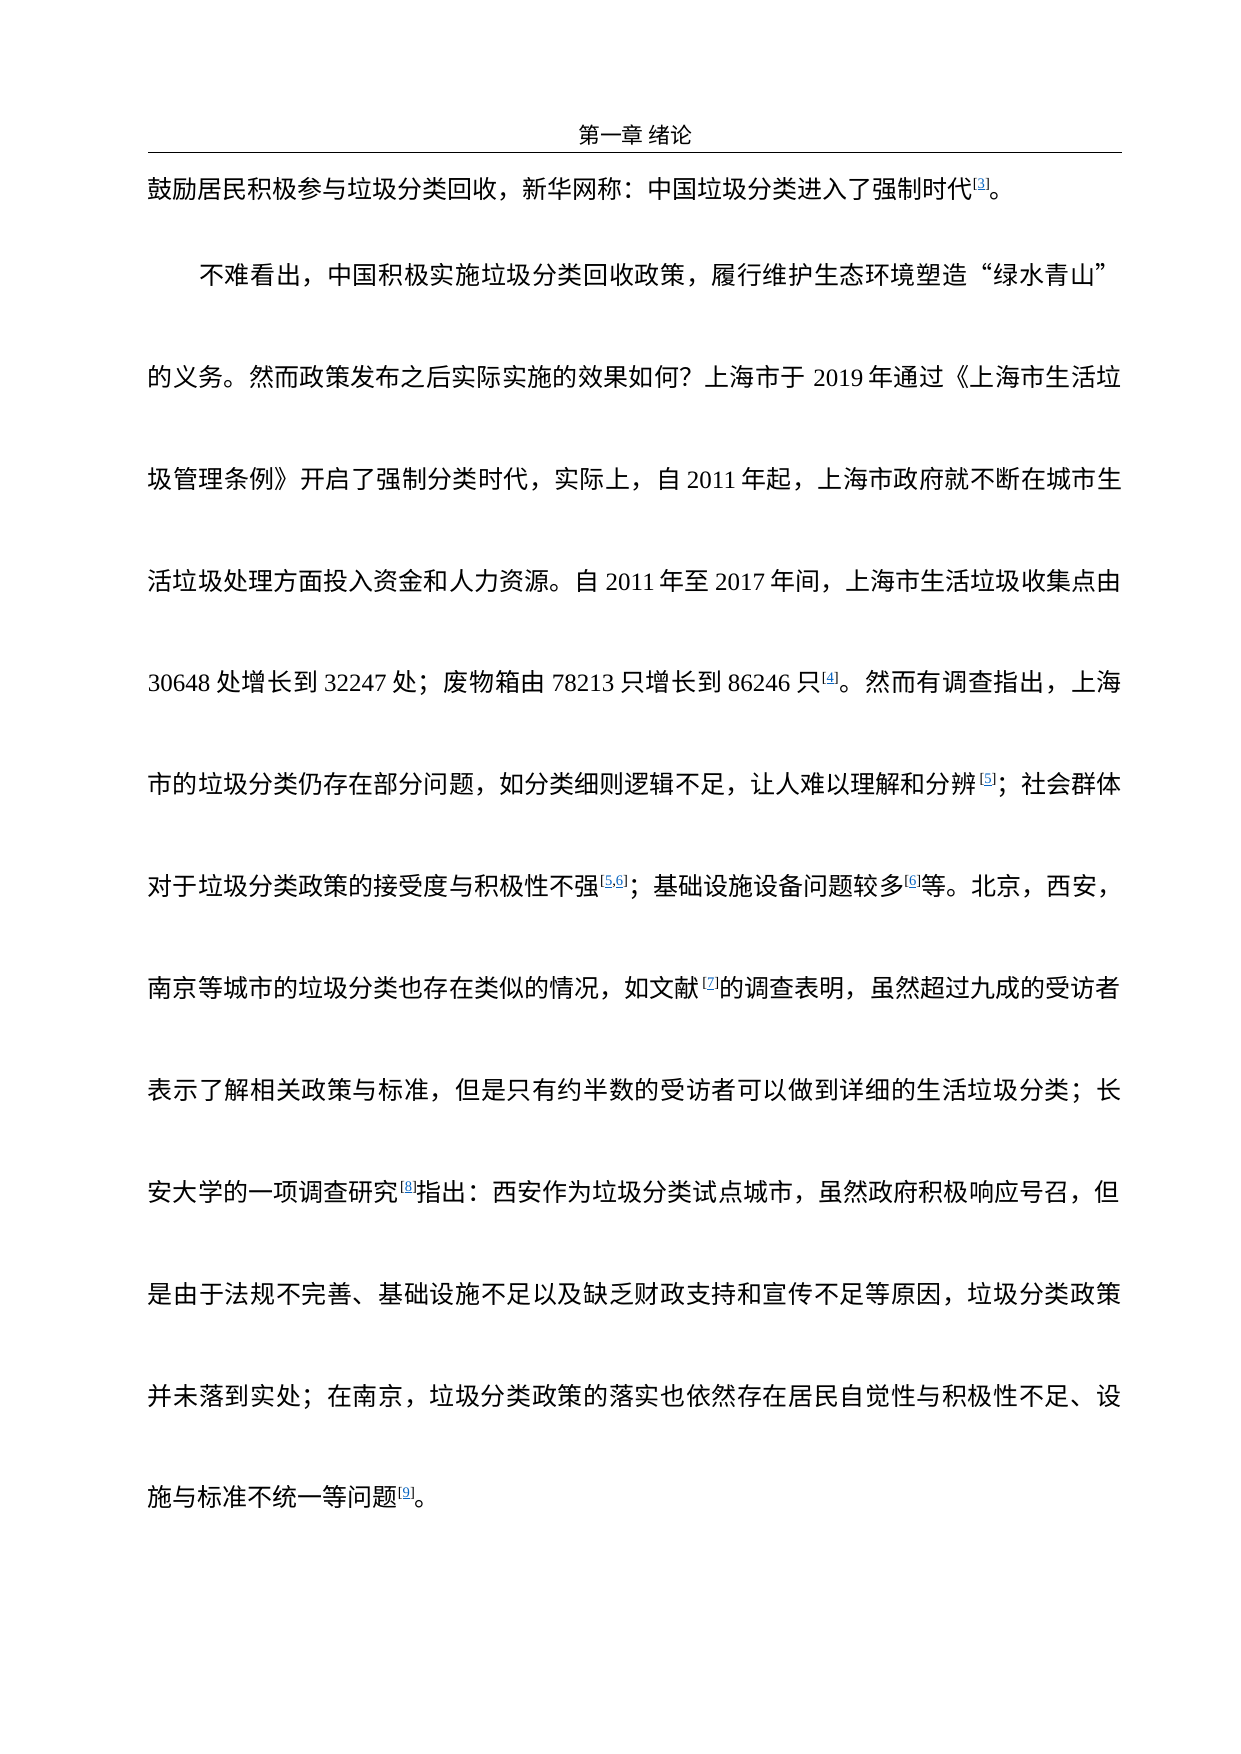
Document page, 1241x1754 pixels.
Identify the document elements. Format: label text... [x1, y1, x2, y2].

text 不难看出，中国积极实施垃圾分类回收政策，履行维护生态环境塑造“绿水青山”的义务。然而政策发布之后实际实施的效果如何？上海市于2019年通过《上海市生活垃圾管理条例》开启了强制分类时代，实际上，自2011年起，上海市政府就不断在城市生活垃圾处理方面投入资金和人力资源。自2011年至2017年间，上海市生活垃圾收集点由30648处增长到32247处；废物箱由78213只增长到86246只[4]。然而有调查指出，上海市的垃圾分类仍存在部分问题，如分类细则逻辑不足，让人难以理解和分辨[5]；社会群体对于垃圾分类政策的接受度与积极性不强[5,6]；基础设施设备问题较多[6]等。北京，西安，南京等城市的垃圾分类也存在类似的情况，如文献[7]的调查表明，虽然超过九成的受访者表示了解相关政策与标准，但是只有约半数的受访者可以做到详细的生活垃圾分类；长安大学的一项调查研究[8]指出：西安作为垃圾分类试点城市，虽然政府积极响应号召，但是由于法规不完善、基础设施不足以及缺乏财政支持和宣传不足等原因，垃圾分类政策并未落到实处；在南京，垃圾分类政策的落实也依然存在居民自觉性与积极性不足、设施与标准不统一等问题[9]。 [148, 239, 1122, 1530]
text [148, 153, 1122, 221]
